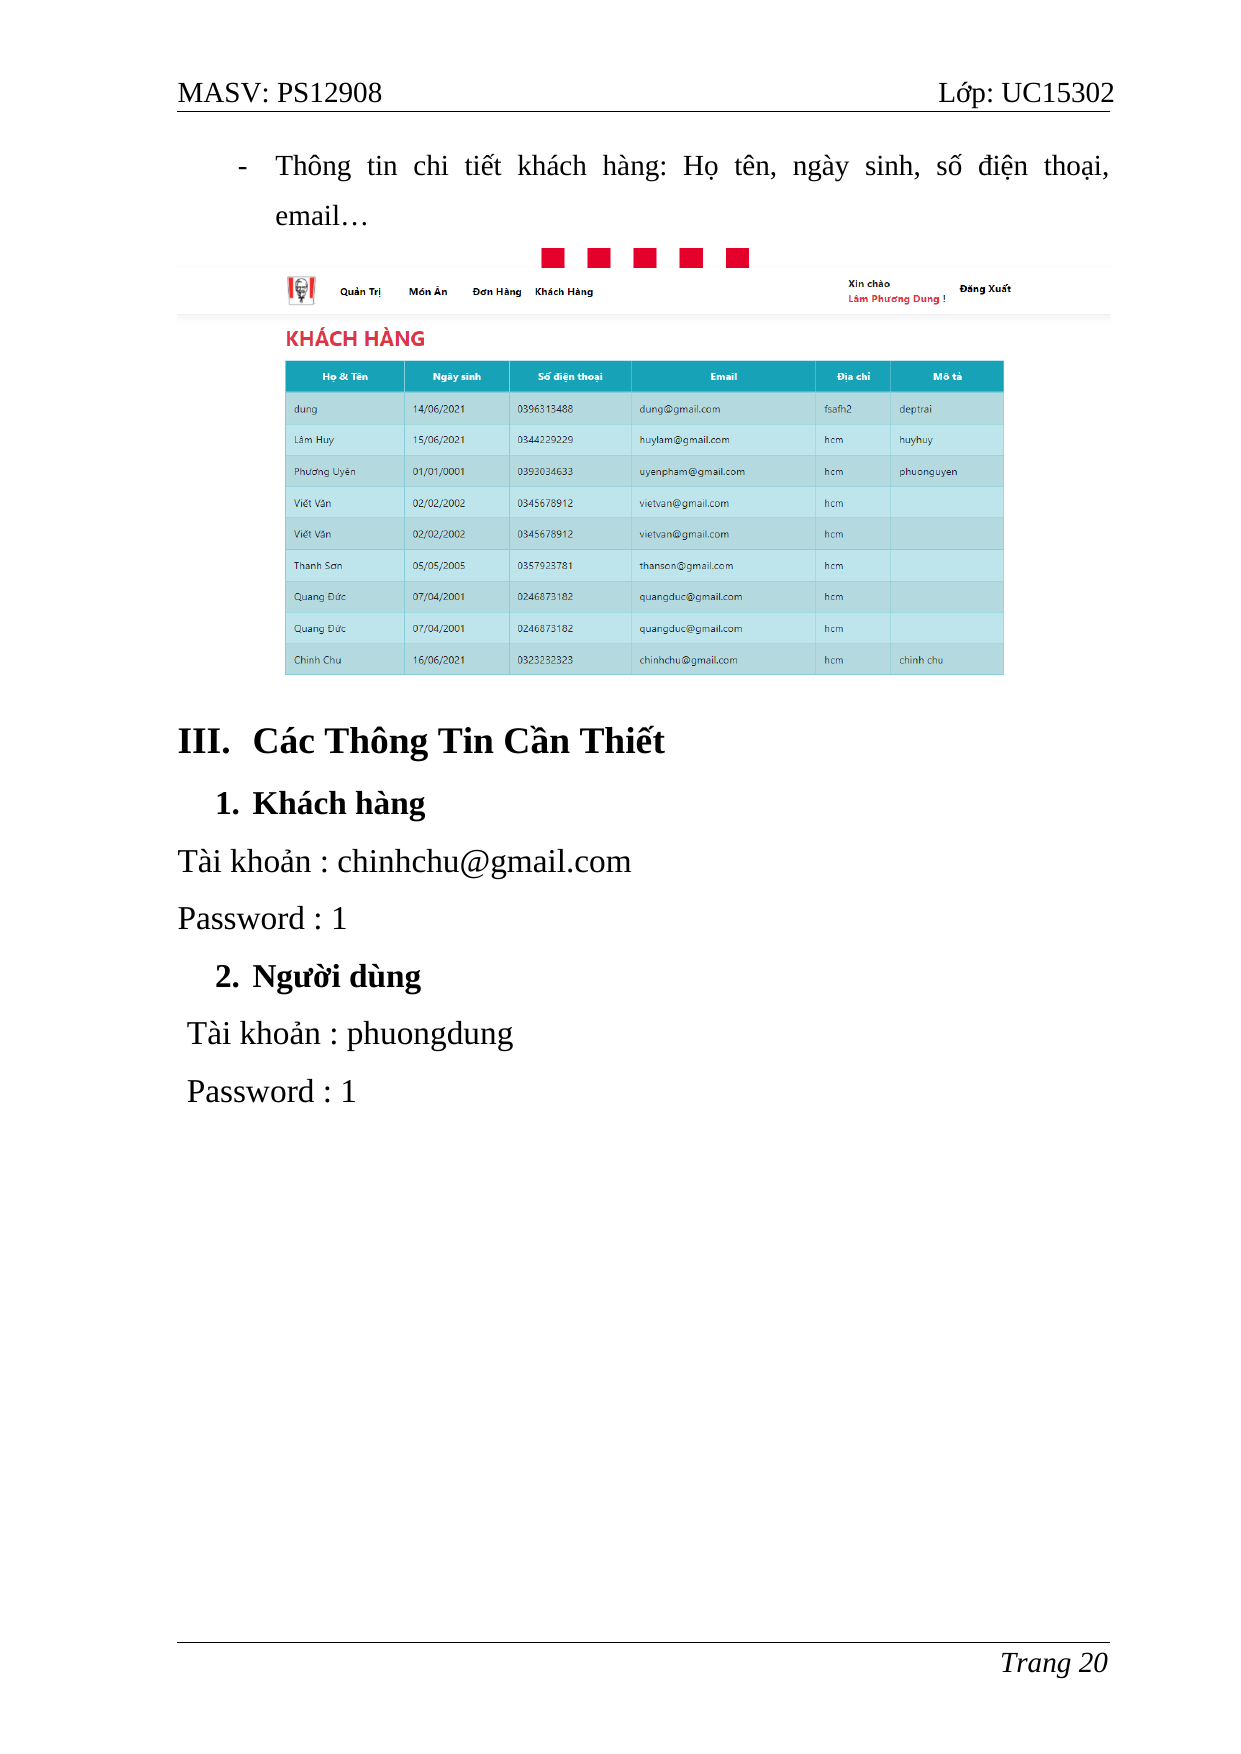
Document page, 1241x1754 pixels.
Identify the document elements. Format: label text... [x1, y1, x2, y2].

text Password : 1 [177, 898, 1110, 937]
list Tài khoản : phuongdung [187, 1013, 1110, 1052]
list Khách hàng [215, 783, 1110, 822]
text Tài khoản : chinhchu@gmail.com [177, 841, 1110, 879]
list Thông tin chi tiết khách hàng: Họ tên, ngày sinh, số điện thoại, email… [238, 148, 1110, 232]
list Các Thông Tin Cần Thiết [177, 719, 1110, 762]
list Người dùng [215, 956, 1110, 994]
picture [177, 248, 1111, 702]
list Password : 1 [187, 1071, 1110, 1109]
